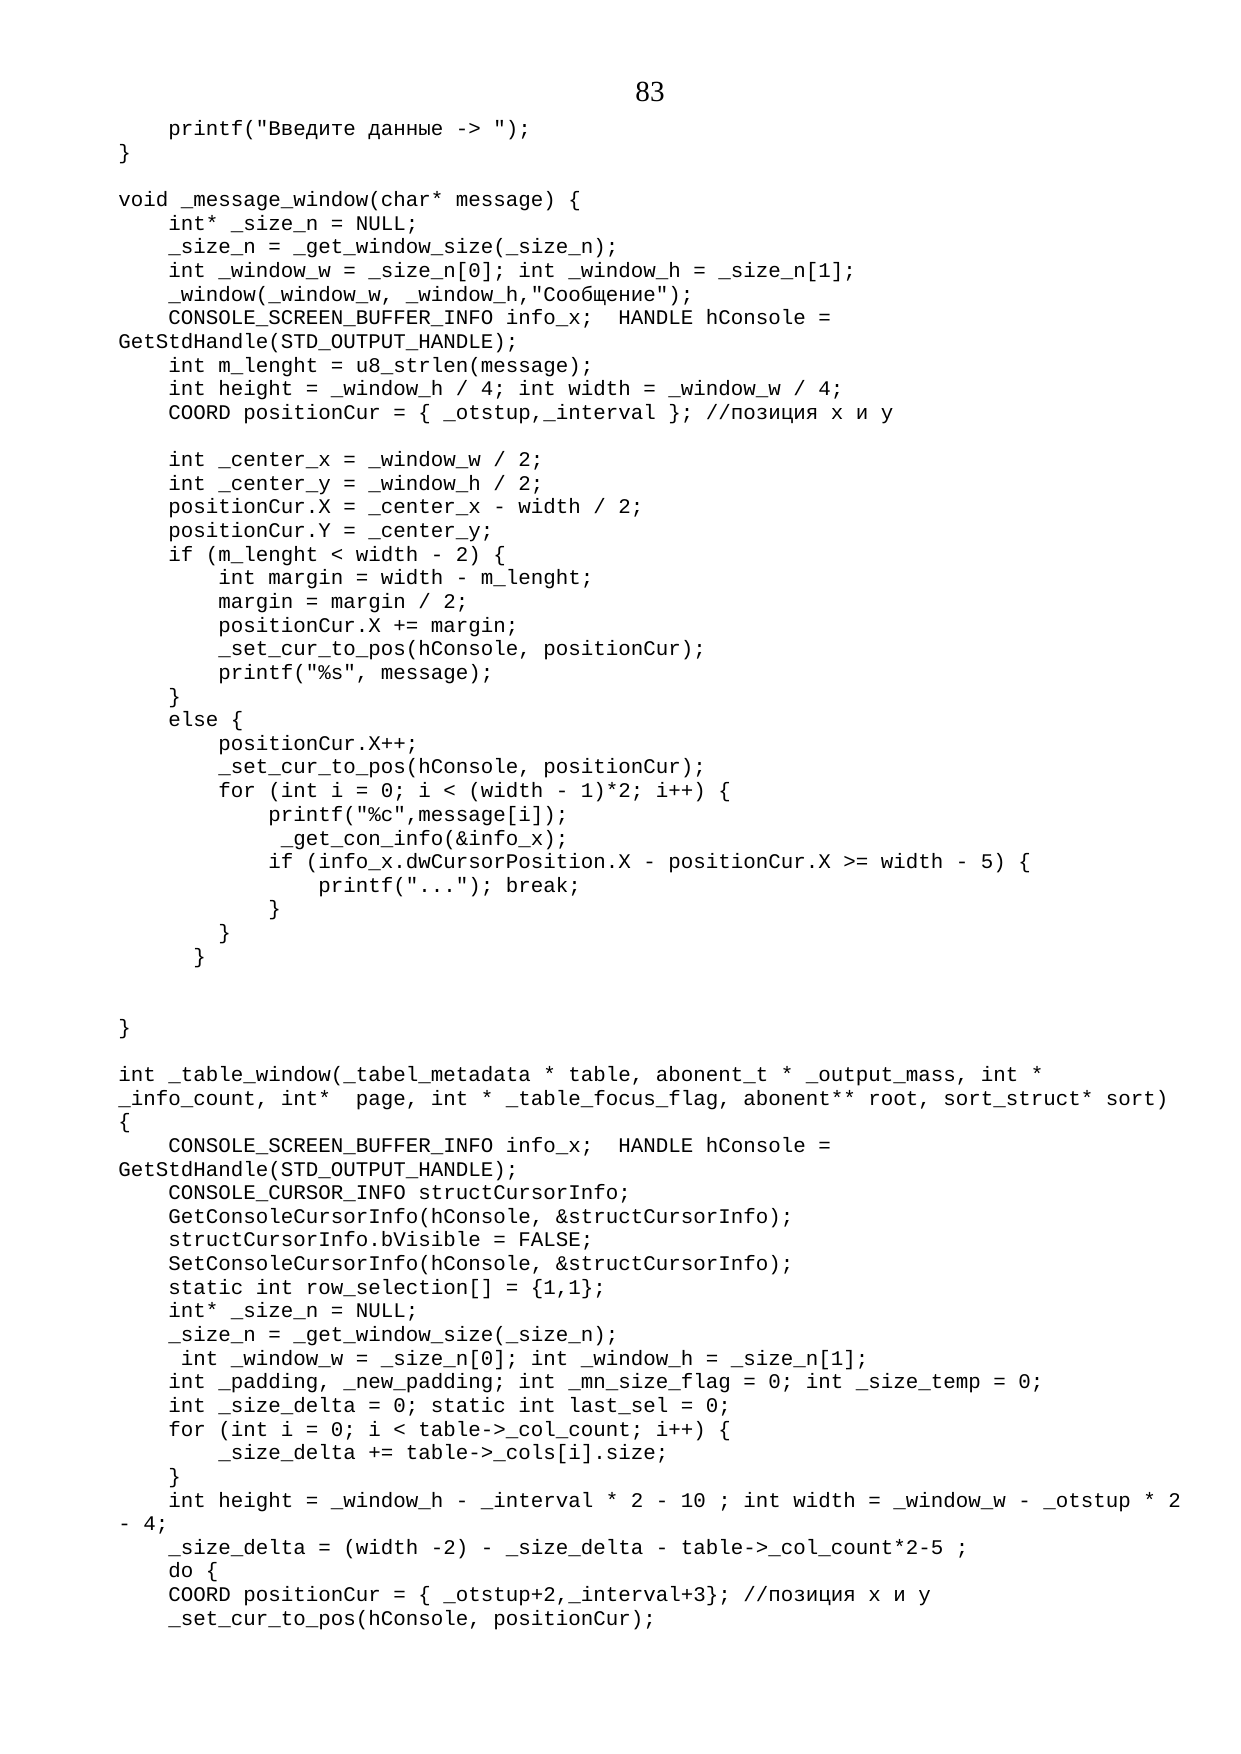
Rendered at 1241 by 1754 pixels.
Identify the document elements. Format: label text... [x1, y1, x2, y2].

text } [118, 142, 1181, 165]
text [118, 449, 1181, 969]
text printf("Введите данные -> "); [118, 118, 1181, 142]
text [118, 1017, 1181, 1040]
text int* _size_n = NULL; [118, 213, 1181, 236]
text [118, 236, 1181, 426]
text void _message_window(char* message) { [118, 189, 1181, 213]
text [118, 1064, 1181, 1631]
